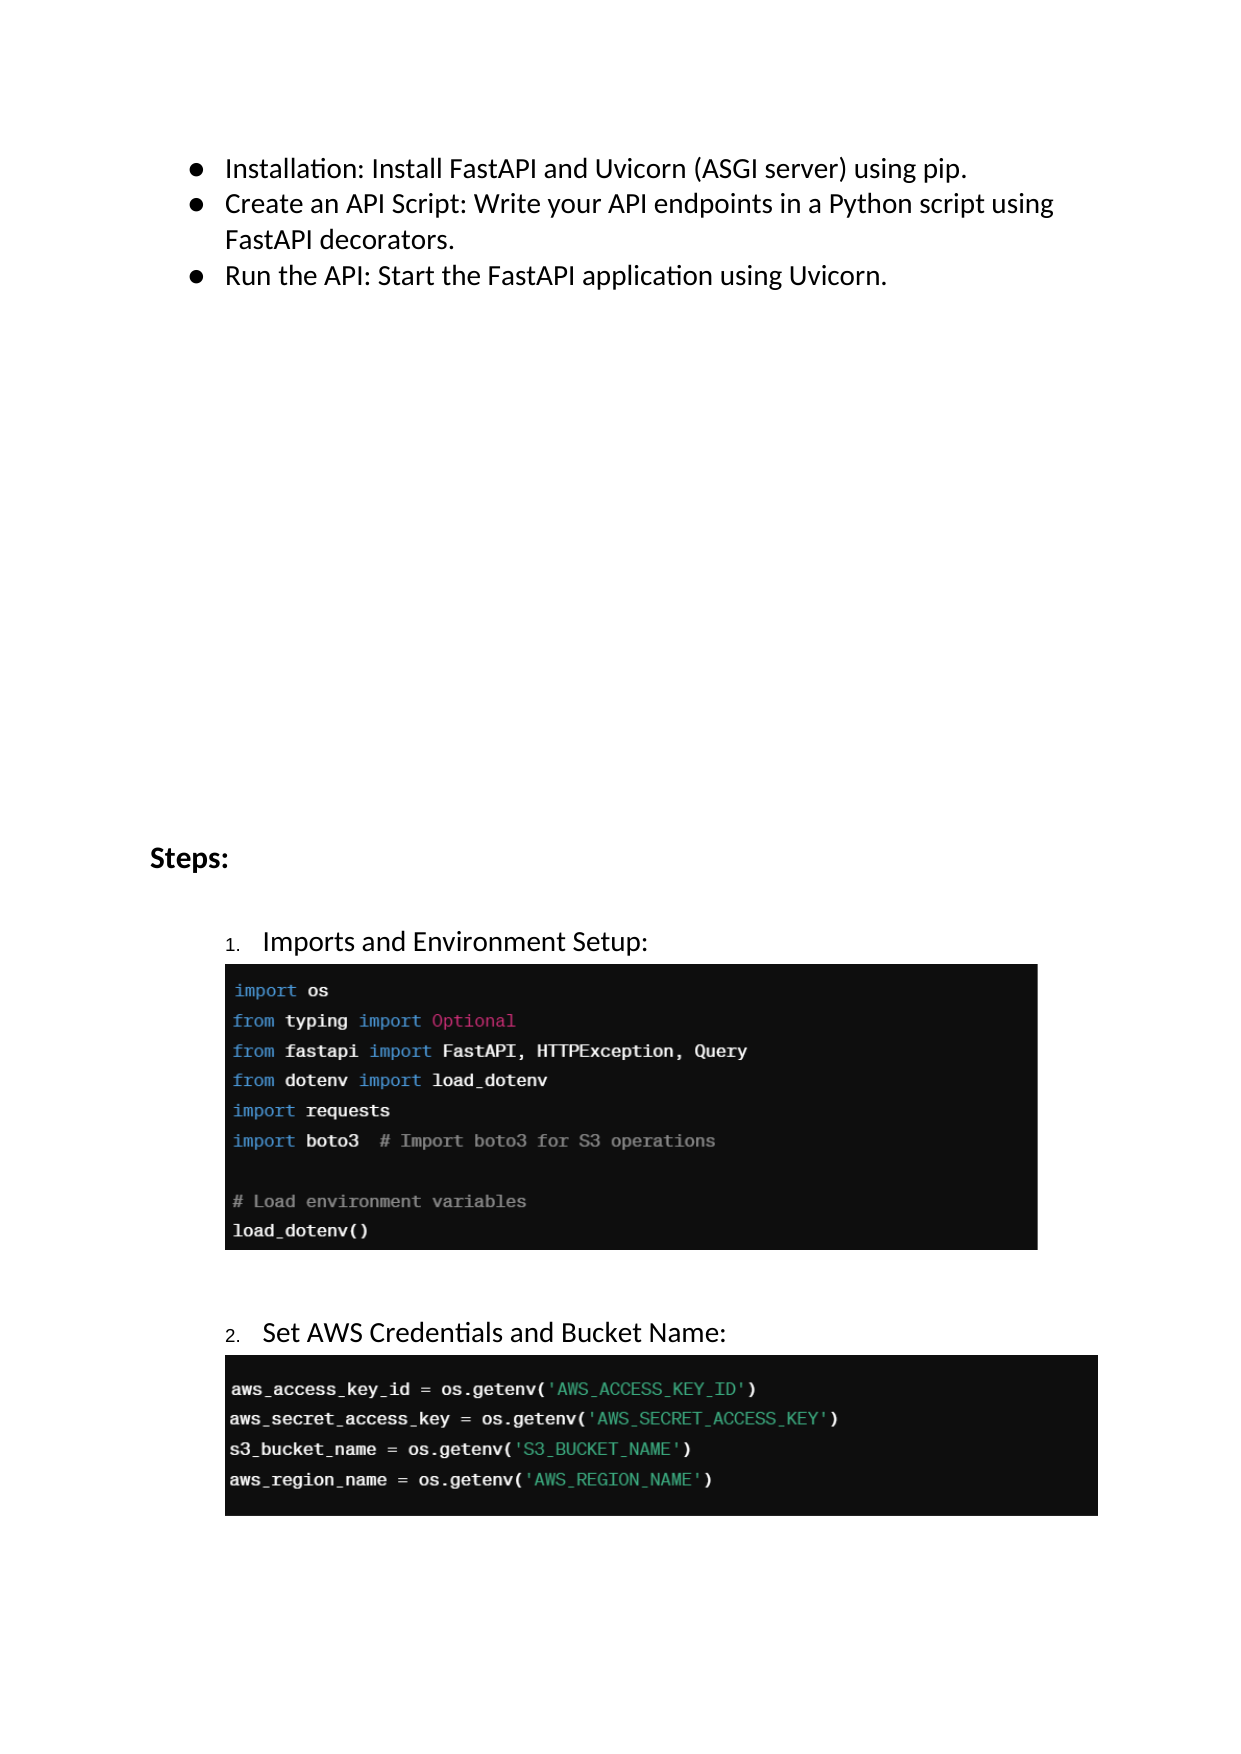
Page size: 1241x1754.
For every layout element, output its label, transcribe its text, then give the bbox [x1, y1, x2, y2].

list Run the API: Start the FastAPI application using Uvicorn. [187, 257, 1090, 292]
text Steps: [150, 839, 1090, 877]
list Imports and Environment Setup: [225, 923, 1090, 959]
list Set AWS Credentials and Bucket Name: [225, 1314, 1090, 1349]
list Create an API Script: Write your API endpoints in a Python script using FastAPI decorators. [187, 186, 1090, 257]
picture [225, 964, 1038, 1250]
picture [225, 1355, 1098, 1516]
list Installation: Install FastAPI and Uvicorn (ASGI server) using pip. [187, 150, 1090, 186]
